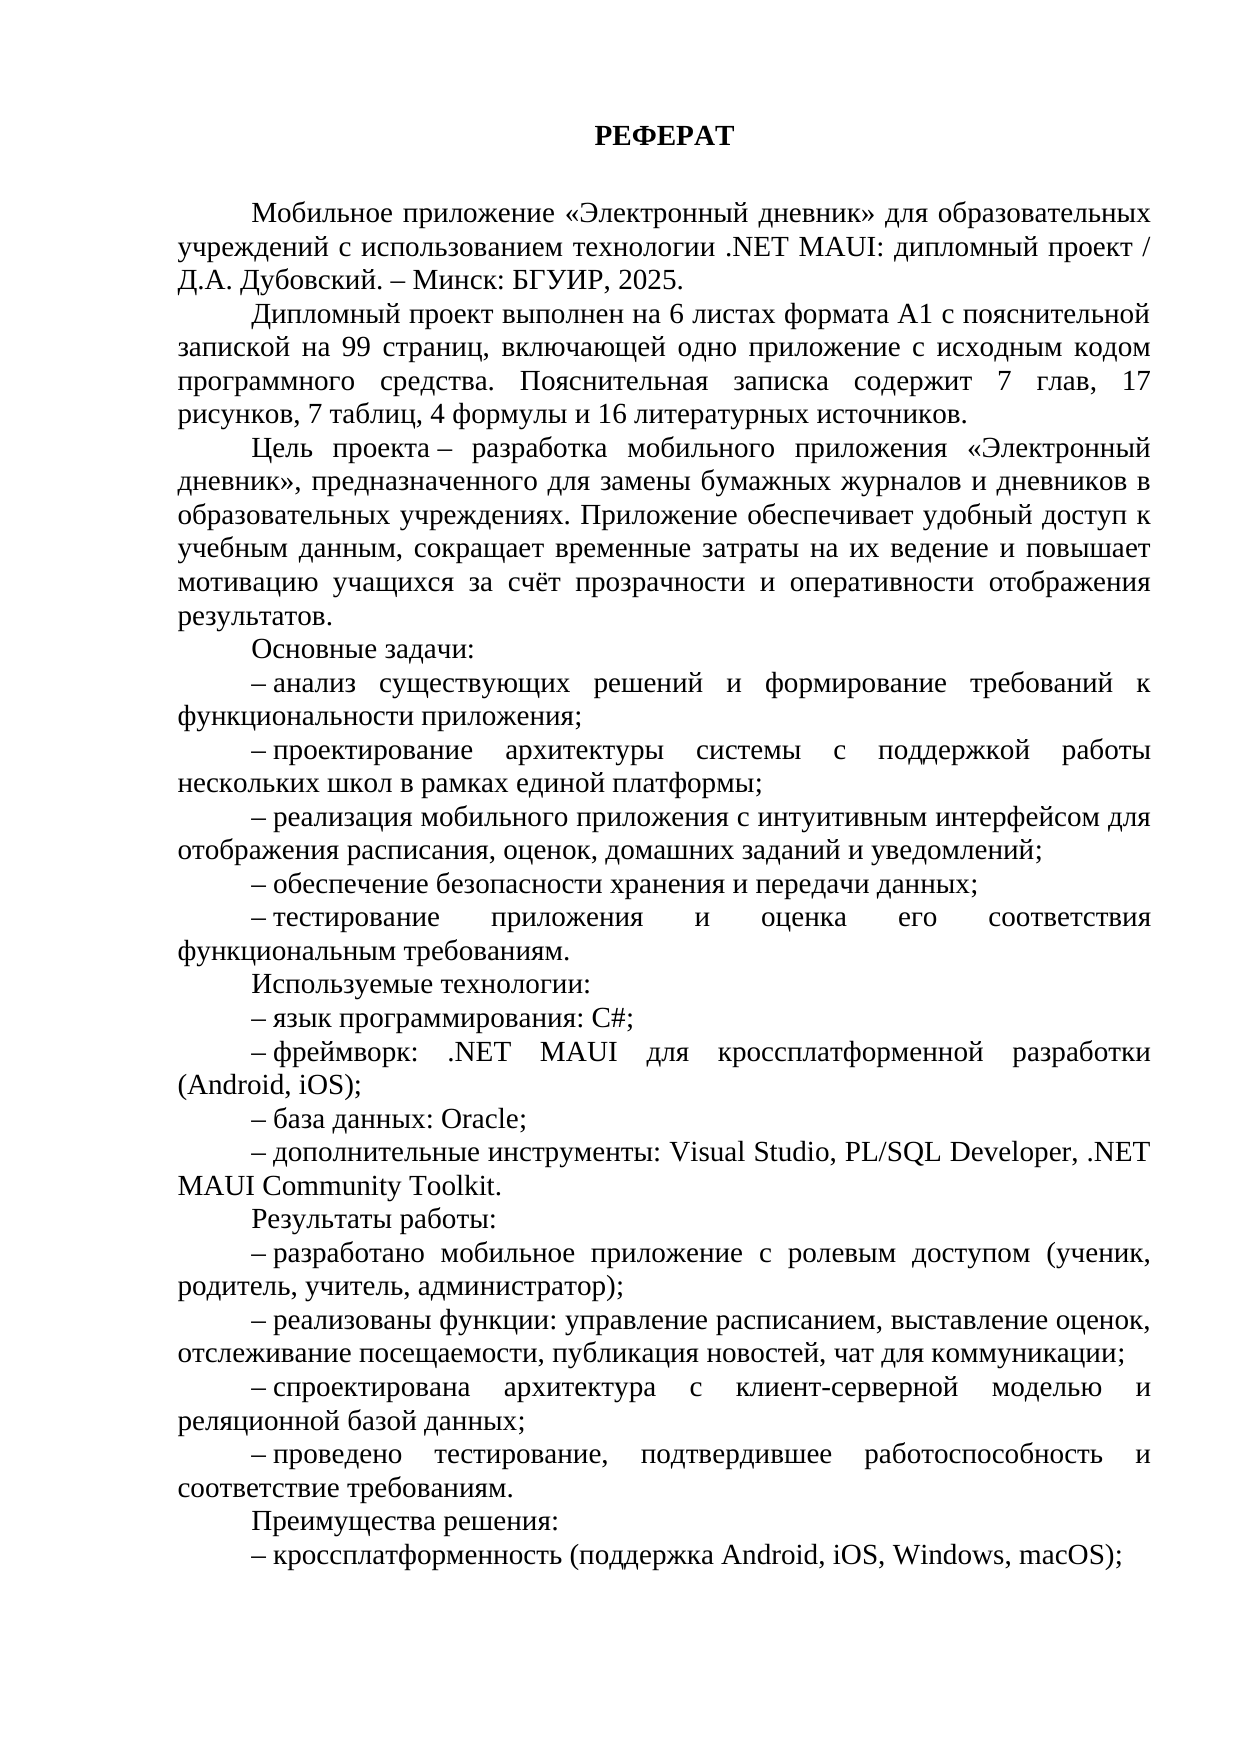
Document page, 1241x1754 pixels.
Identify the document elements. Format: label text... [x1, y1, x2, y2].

text обеспечение безопасности хранения и передачи данных; [177, 866, 1152, 899]
list Преимущества решения: [251, 1503, 1152, 1537]
text Мобильное приложение «Электронный дневник» для образовательных учреждений с использованием технологии .NET MAUI: дипломный проект / Д.А. Дубовский. – Минск: БГУИР, 2025. [177, 195, 1152, 296]
text фреймворк: .NET MAUI для кроссплатформенной разработки (Android, iOS); [177, 1034, 1152, 1101]
text проектирование архитектуры системы с поддержкой работы нескольких школ в рамках единой платформы; [177, 732, 1152, 799]
text дополнительные инструменты: Visual Studio, PL/SQL Developer, .NET MAUI Community Toolkit. [177, 1134, 1152, 1201]
text язык программирования: C#; [177, 1000, 1152, 1034]
text спроектирована архитектура с клиент-серверной моделью и реляционной базой данных; [177, 1369, 1152, 1436]
text Результаты работы: [177, 1201, 1152, 1235]
text Основные задачи: [177, 631, 1152, 665]
text реализация мобильного приложения с интуитивным интерфейсом для отображения расписания, оценок, домашних заданий и уведомлений; [177, 799, 1152, 866]
text анализ существующих решений и формирование требований к функциональности приложения; [177, 665, 1152, 732]
text проведено тестирование, подтвердившее работоспособность и соответствие требованиям. [177, 1436, 1152, 1503]
text Используемые технологии: [177, 967, 1152, 1000]
text тестирование приложения и оценка его соответствия функциональным требованиям. [177, 899, 1152, 967]
text база данных: Oracle; [177, 1101, 1152, 1134]
text разработано мобильное приложение с ролевым доступом (ученик, родитель, учитель, администратор); [177, 1235, 1152, 1302]
text РЕФЕРАТ [177, 118, 1152, 152]
text реализованы функции: управление расписанием, выставление оценок, отслеживание посещаемости, публикация новостей, чат для коммуникации; [177, 1302, 1152, 1369]
text кроссплатформенность (поддержка Android, iOS, Windows, macOS); [177, 1537, 1152, 1570]
text Цель проекта – разработка мобильного приложения «Электронный дневник», предназначенного для замены бумажных журналов и дневников в образовательных учреждениях. Приложение обеспечивает удобный доступ к учебным данным, сокращает временные затраты на их ведение и повышает мотивацию учащихся за счёт прозрачности и оперативности отображения результатов. [177, 430, 1152, 631]
text Дипломный проект выполнен на 6 листах формата А1 с пояснительной запиской на 99 страниц, включающей одно приложение с исходным кодом программного средства. Пояснительная записка содержит 7 глав, 17 рисунков, 7 таблиц, 4 формулы и 16 литературных источников. [177, 296, 1152, 430]
